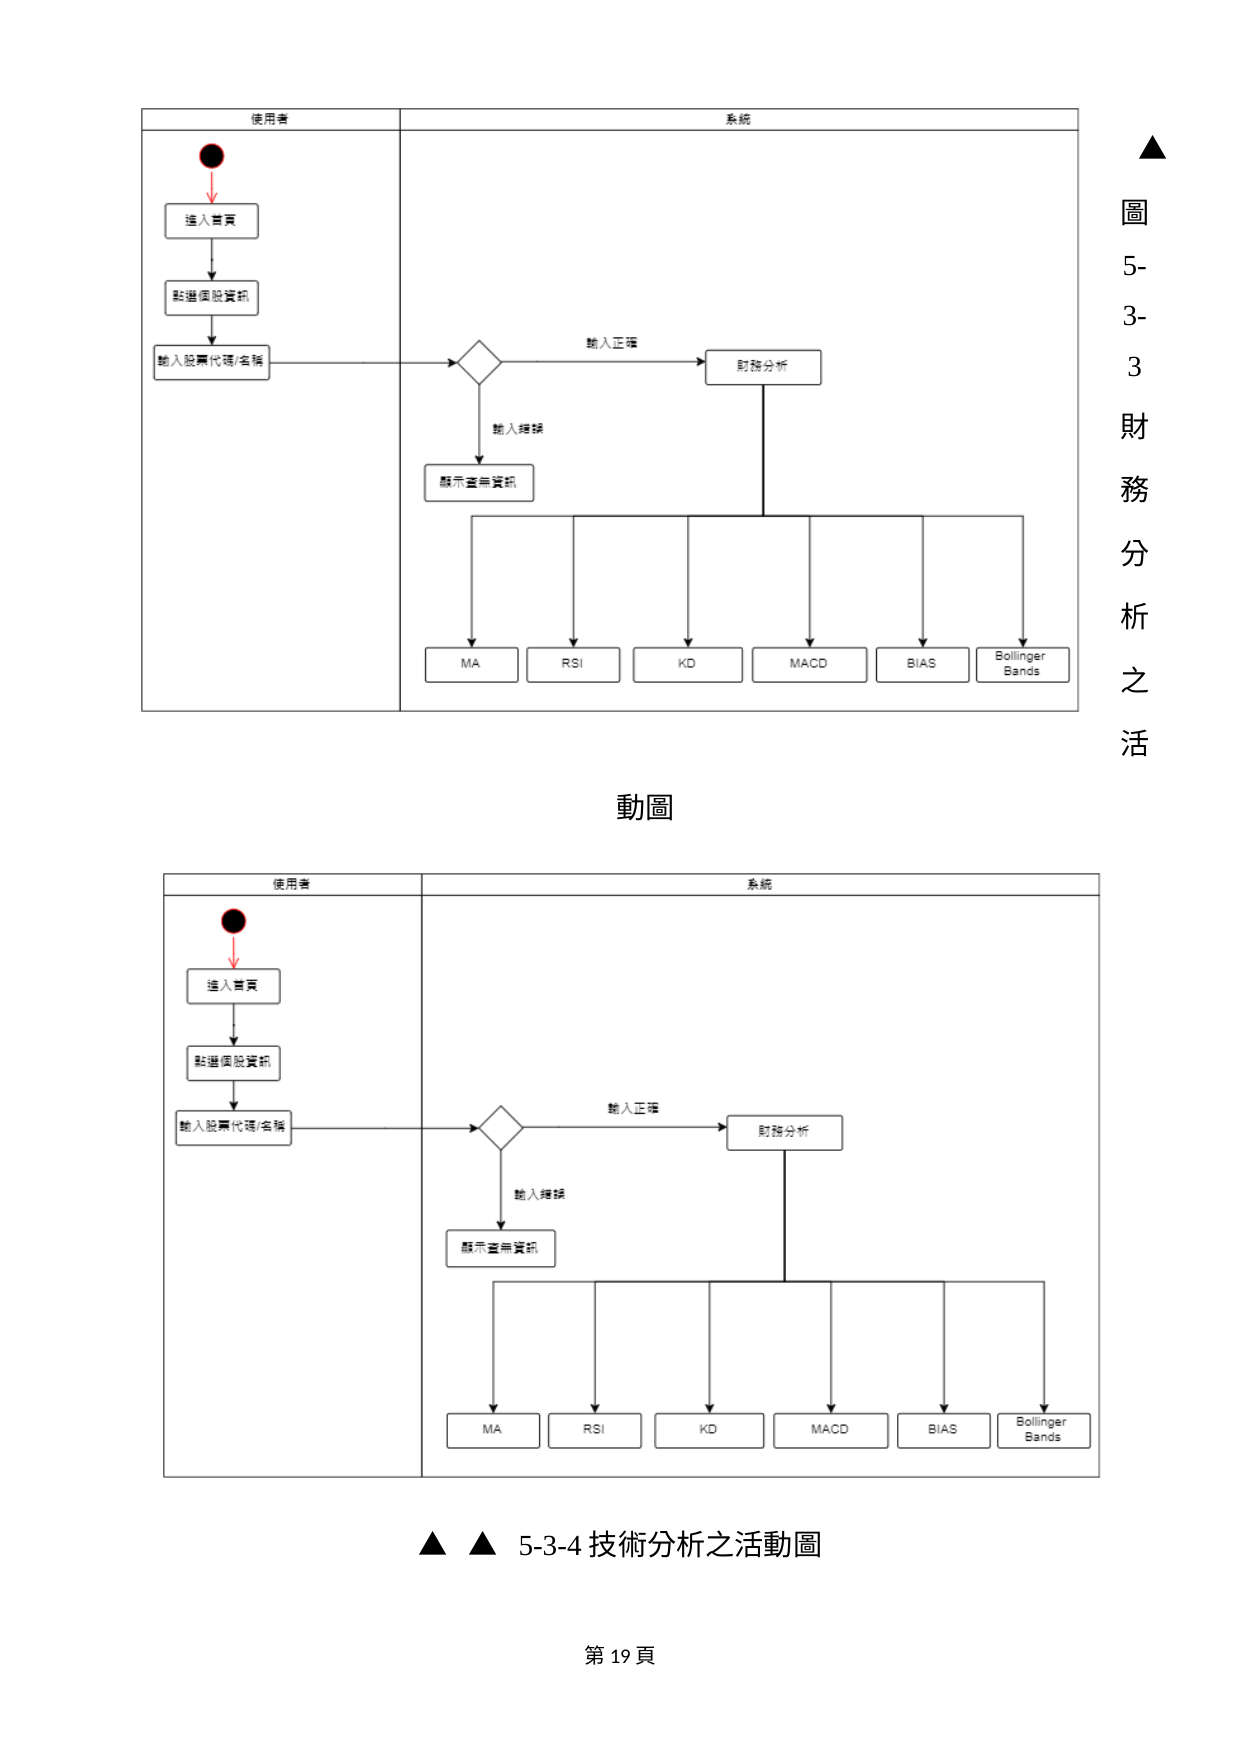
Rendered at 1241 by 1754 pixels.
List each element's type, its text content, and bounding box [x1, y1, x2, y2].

picture [142, 856, 1125, 1501]
picture [121, 95, 1099, 727]
